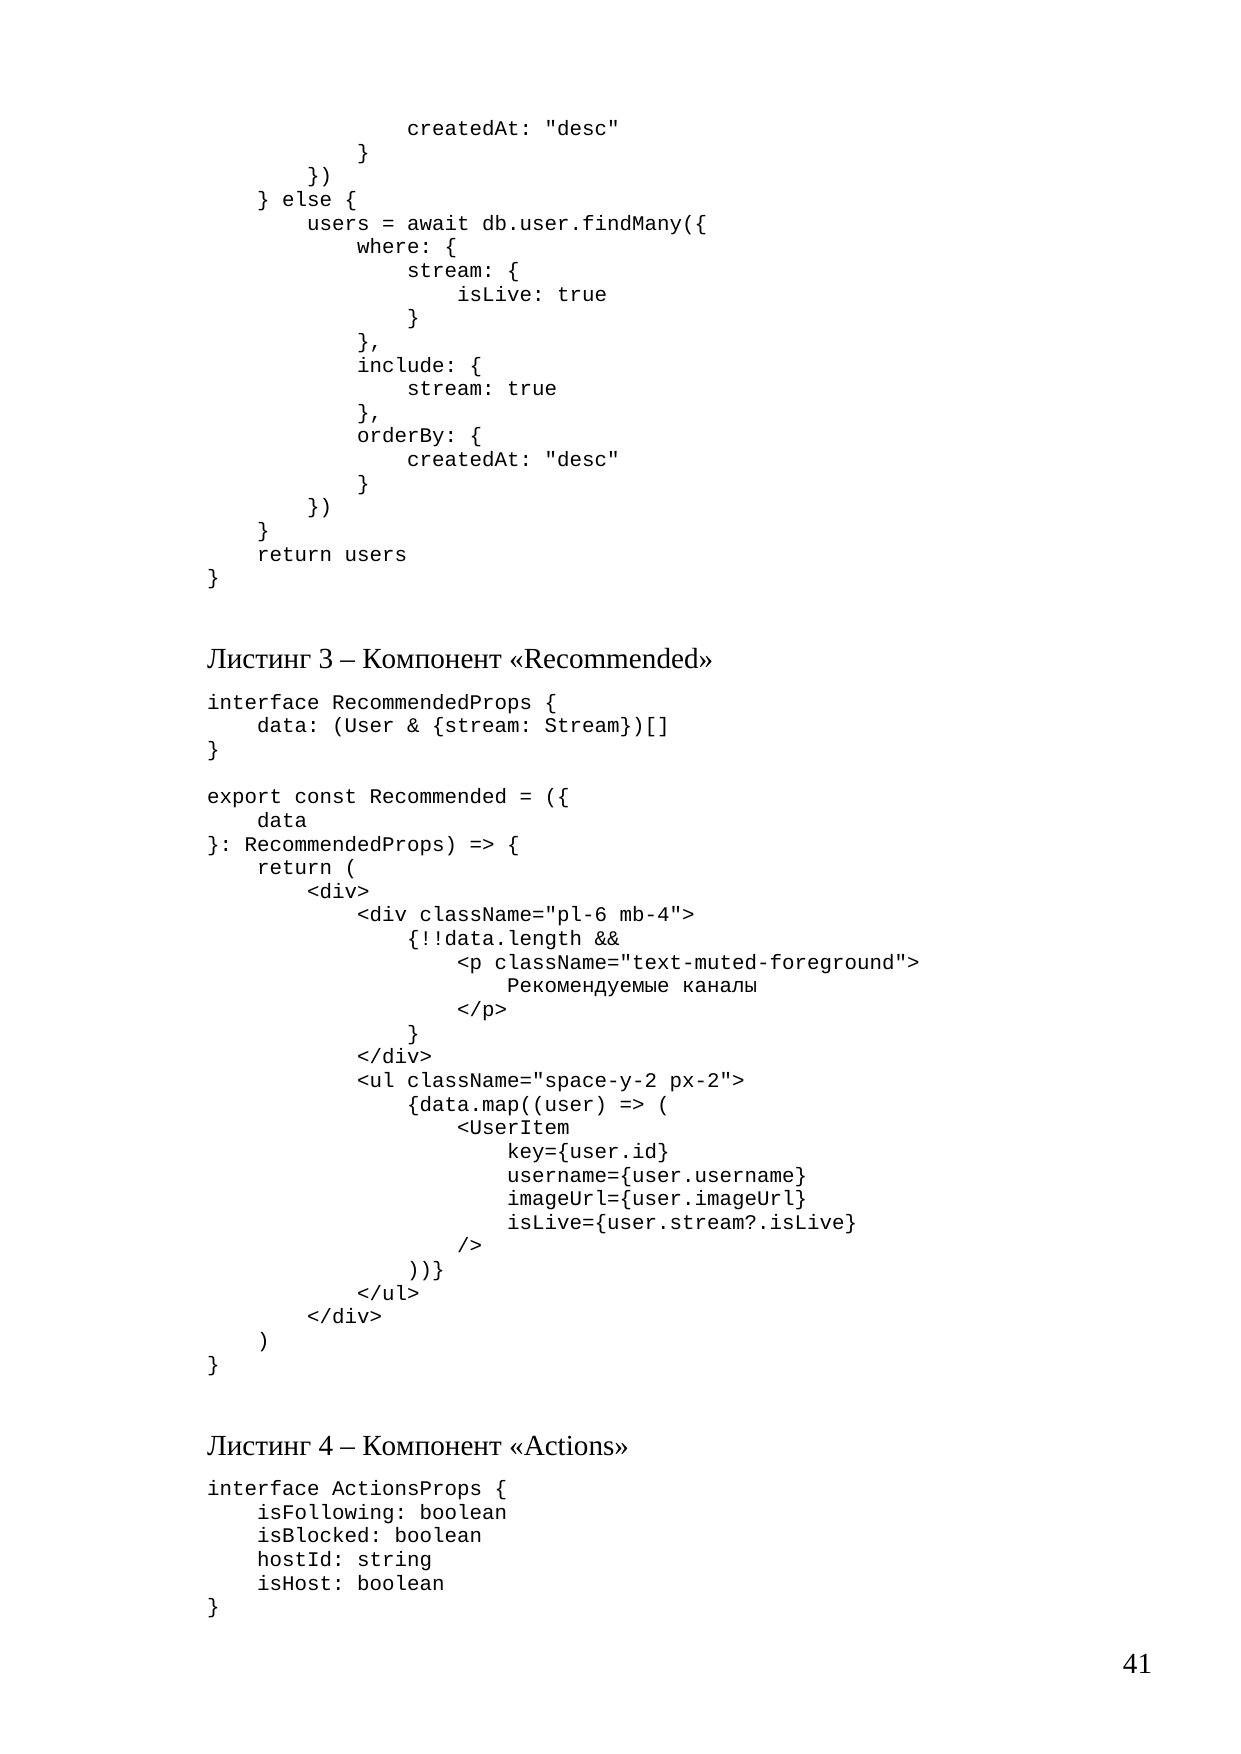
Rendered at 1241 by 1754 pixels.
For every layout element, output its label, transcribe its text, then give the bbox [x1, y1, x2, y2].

text key={user.id} [207, 1141, 1152, 1164]
text createdAt: "desc" [207, 449, 1152, 473]
text } [207, 1023, 1152, 1046]
text isHost: boolean [207, 1573, 1152, 1596]
text } [207, 520, 1152, 544]
text } [207, 307, 1152, 331]
text <div> [207, 881, 1152, 904]
text ) [207, 1330, 1152, 1354]
text data: (User & {stream: Stream})[] [207, 715, 1152, 739]
text where: { [207, 236, 1152, 260]
text isFollowing: boolean [207, 1502, 1152, 1525]
text Листинг 4 – Компонент «Actions» [207, 1428, 1152, 1461]
text </div> [207, 1046, 1152, 1070]
text }) [207, 165, 1152, 189]
text </p> [207, 999, 1152, 1023]
text isBlocked: boolean [207, 1525, 1152, 1549]
text isLive={user.stream?.isLive} [207, 1212, 1152, 1236]
text {!!data.length && [207, 928, 1152, 952]
text <p className="text-muted-foreground"> [207, 952, 1152, 975]
text interface RecommendedProps { [207, 692, 1152, 715]
text Листинг 3 – Компонент «Recommended» [207, 641, 1152, 675]
text orderBy: { [207, 426, 1152, 449]
text } [207, 567, 1152, 591]
text hostId: string [207, 1549, 1152, 1573]
text } [207, 142, 1152, 165]
text /> [207, 1236, 1152, 1259]
text username={user.username} [207, 1164, 1152, 1188]
text } [207, 739, 1152, 763]
text stream: true [207, 378, 1152, 402]
text } [207, 1596, 1152, 1620]
text } [207, 1354, 1152, 1377]
text return ( [207, 857, 1152, 881]
text } [207, 473, 1152, 496]
text }) [207, 496, 1152, 520]
text interface ActionsProps { [207, 1478, 1152, 1502]
text {data.map((user) => ( [207, 1094, 1152, 1117]
text <div className="pl-6 mb-4"> [207, 904, 1152, 928]
text createdAt: "desc" [207, 118, 1152, 142]
text export const Recommended = ({ [207, 786, 1152, 810]
text return users [207, 544, 1152, 567]
text ))} [207, 1259, 1152, 1283]
text imageUrl={user.imageUrl} [207, 1188, 1152, 1212]
text <ul className="space-y-2 px-2"> [207, 1070, 1152, 1094]
text } else { [207, 189, 1152, 213]
text Рекомендуемые каналы [207, 975, 1152, 999]
text include: { [207, 354, 1152, 378]
text </ul> [207, 1283, 1152, 1306]
text }: RecommendedProps) => { [207, 833, 1152, 857]
text }, [207, 331, 1152, 354]
text data [207, 810, 1152, 833]
text isLive: true [207, 284, 1152, 307]
text stream: { [207, 260, 1152, 284]
text </div> [207, 1306, 1152, 1330]
text users = await db.user.findMany({ [207, 213, 1152, 236]
text }, [207, 402, 1152, 426]
text <UserItem [207, 1117, 1152, 1141]
